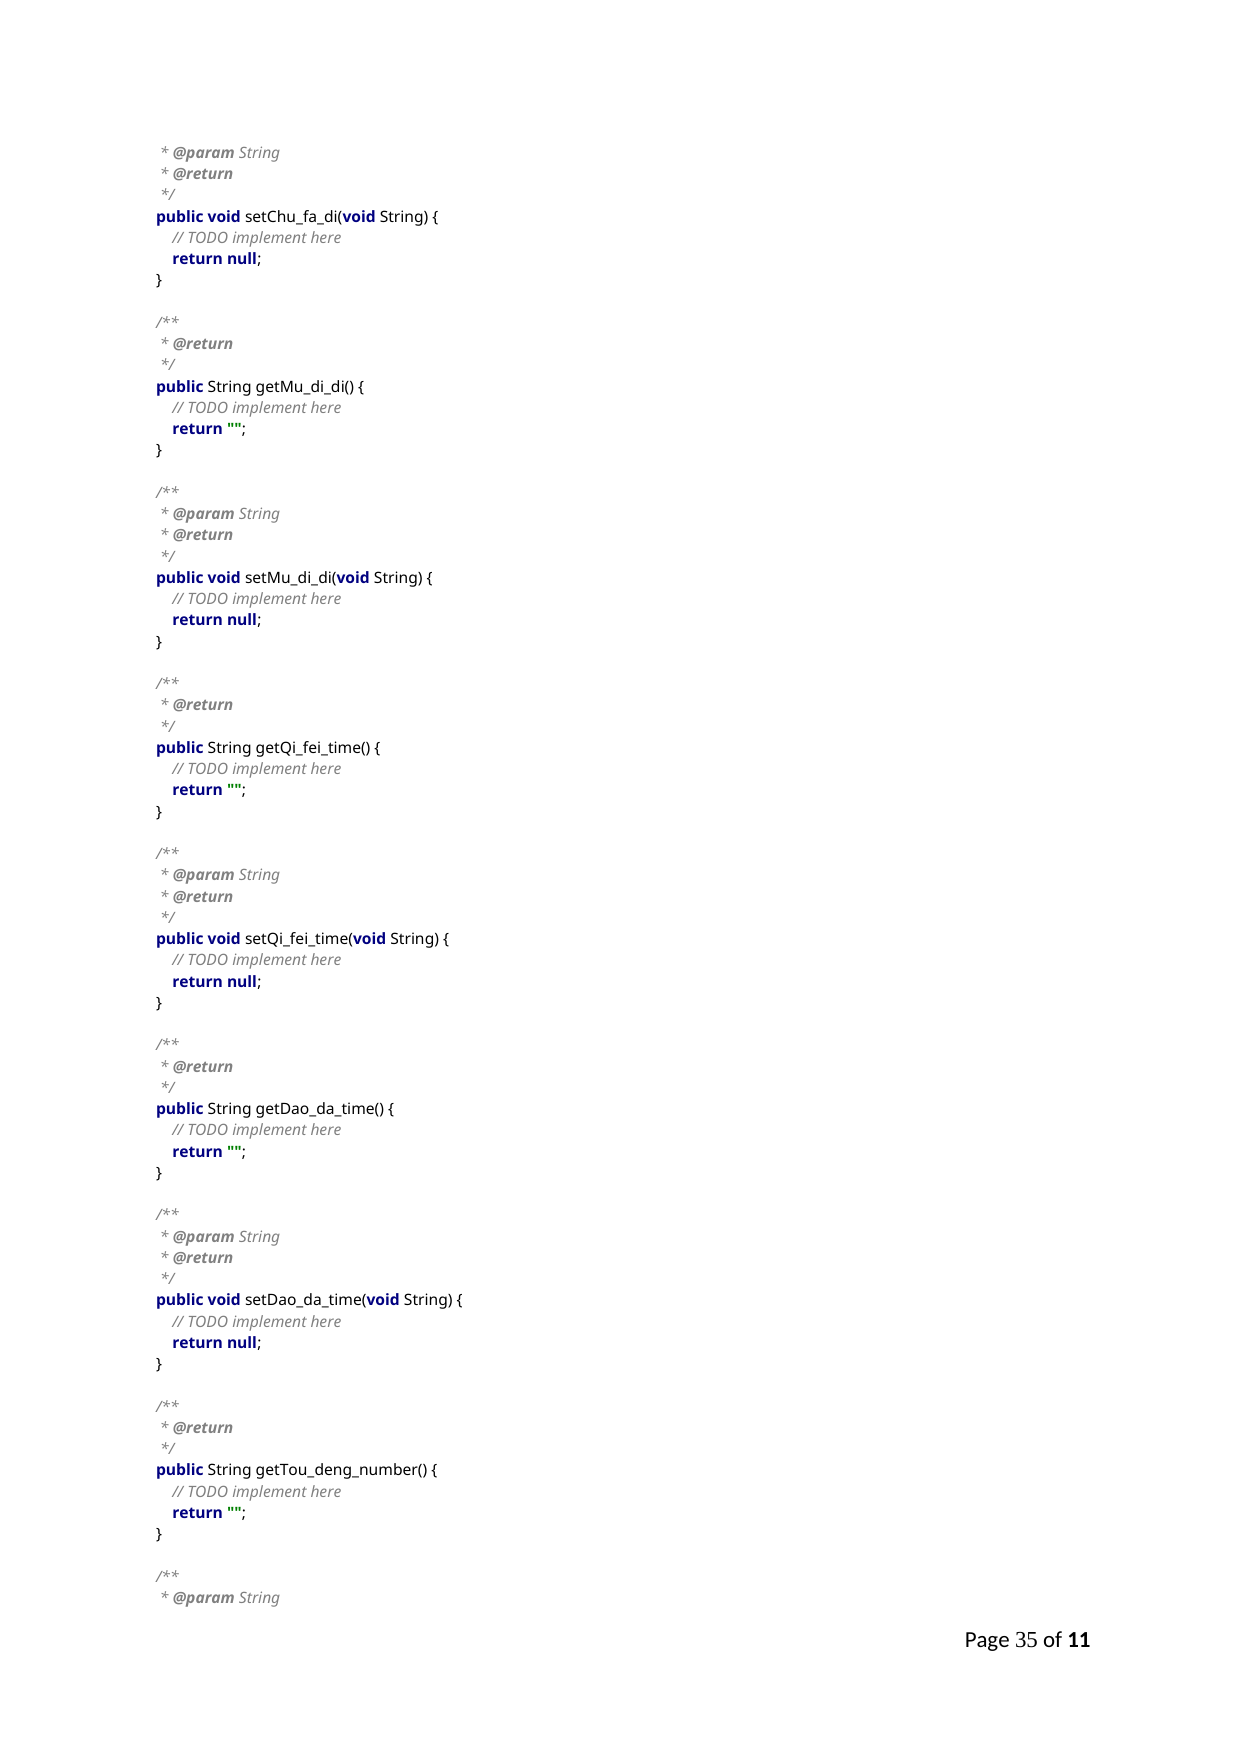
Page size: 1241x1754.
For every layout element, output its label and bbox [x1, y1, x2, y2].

text [139, 142, 1101, 1608]
